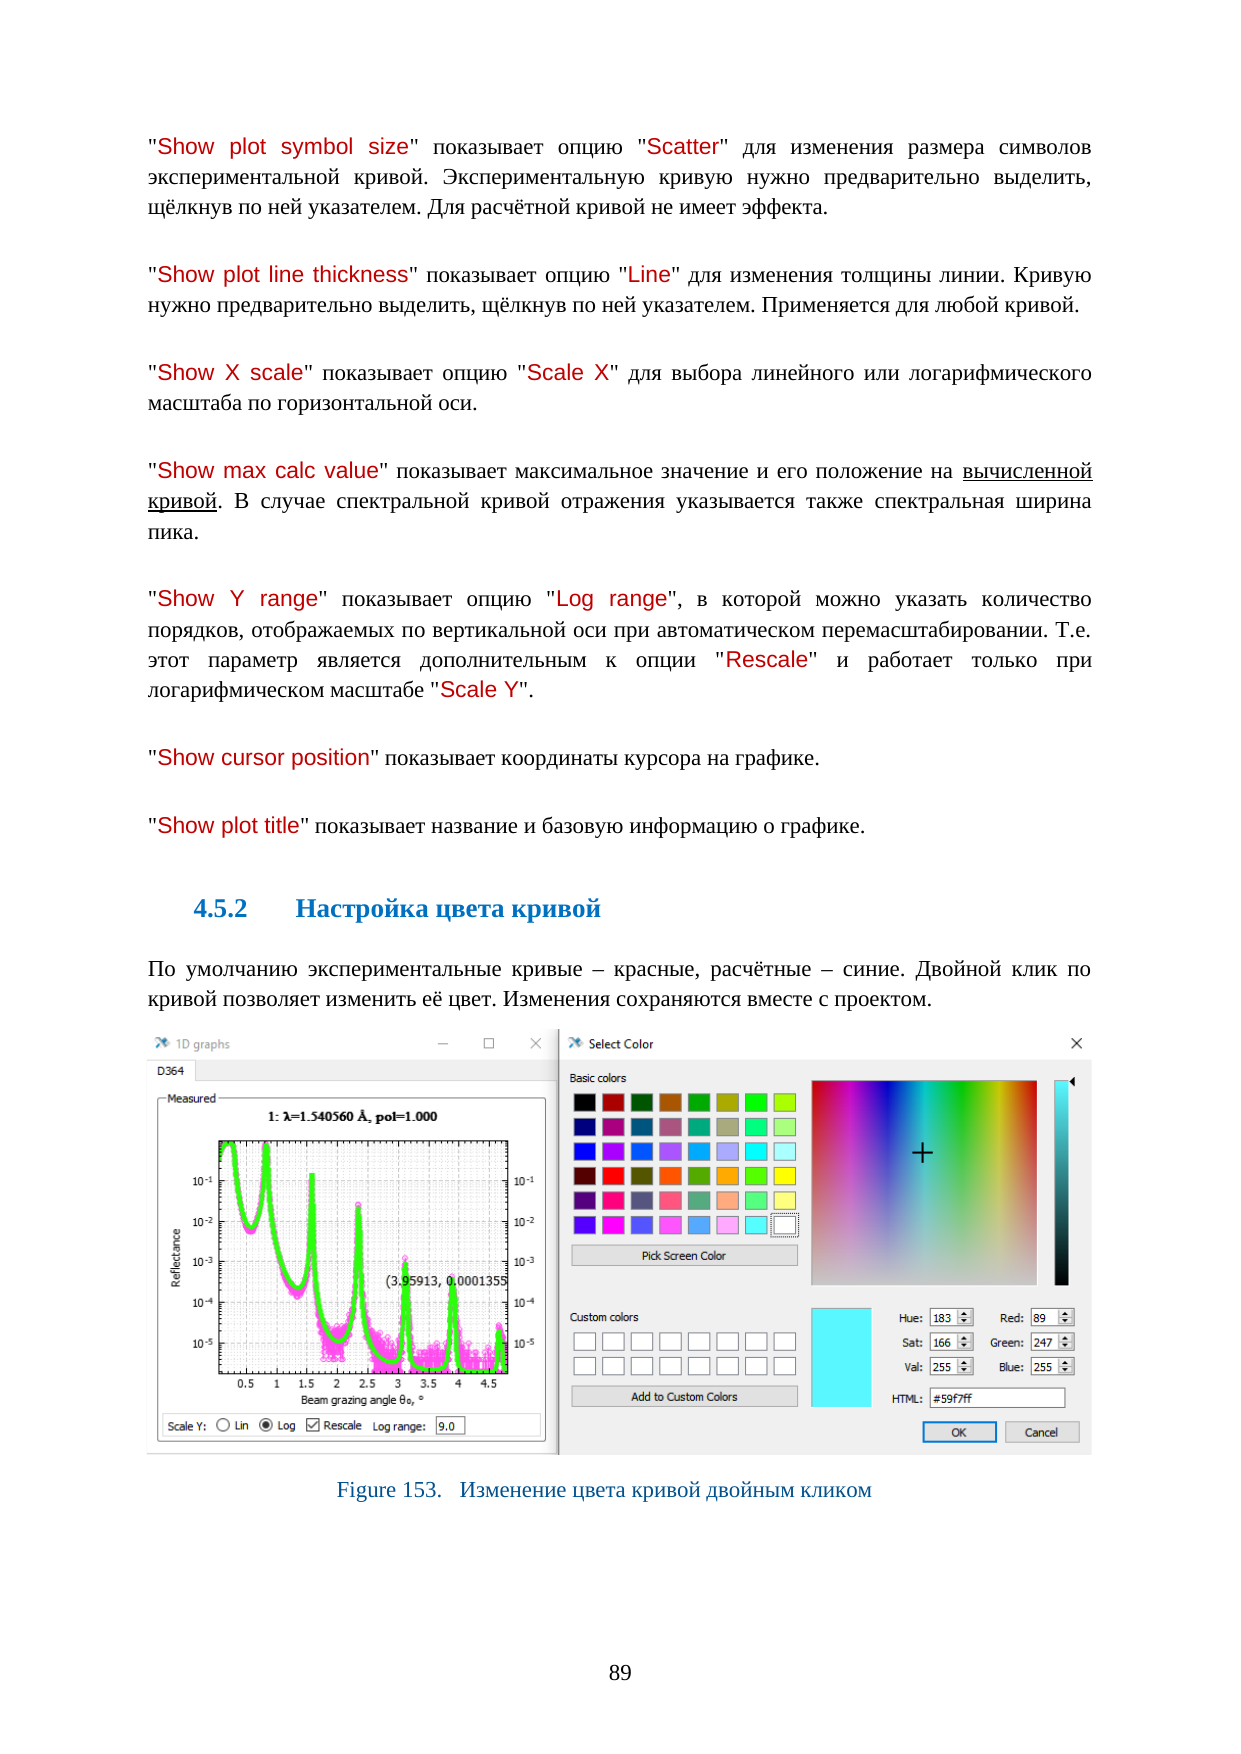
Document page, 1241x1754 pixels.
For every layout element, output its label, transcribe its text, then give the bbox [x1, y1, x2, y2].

text "Show plot symbol size" показывает опцию "Scatter" для изменения размера символов экспериментальной кривой. Экспериментальную кривую нужно предварительно выделить, щёлкнув по ней указателем. Для расчётной кривой не имеет эффекта. [148, 133, 1093, 220]
text "Show plot title" показывает название и базовую информацию о графике. [148, 812, 1093, 838]
text "Show Y range" показывает опцию "Log range", в которой можно указать количество порядков, отображаемых по вертикальной оси при автоматическом перемасштабировании. Т.е. этот параметр является дополнительным к опции "Rescale" и работает только при логарифмическом масштабе "Scale Y". [148, 585, 1093, 703]
text "Show max calc value" показывает максимальное значение и его положение на вычисленной кривой. В случае спектральной кривой отражения указывается также спектральная ширина пика. [148, 457, 1093, 544]
picture [146, 1029, 1092, 1455]
text "Show cursor position" показывает координаты курсора на графике. [148, 744, 1093, 771]
subtitle Настройка цвета кривой [193, 892, 1093, 924]
text "Show plot line thickness" показывает опцию "Line" для изменения толщины линии. Кривую нужно предварительно выделить, щёлкнув по ней указателем. Применяется для любой кривой. [148, 261, 1093, 318]
text По умолчанию экспериментальные кривые – красные, расчётные – синие. Двойной клик по кривой позволяет изменить её цвет. Изменения сохраняются вместе с проектом. [148, 955, 1093, 1011]
text "Show X scale" показывает опцию "Scale X" для выбора линейного или логарифмического масштаба по горизонтальной оси. [148, 359, 1093, 416]
